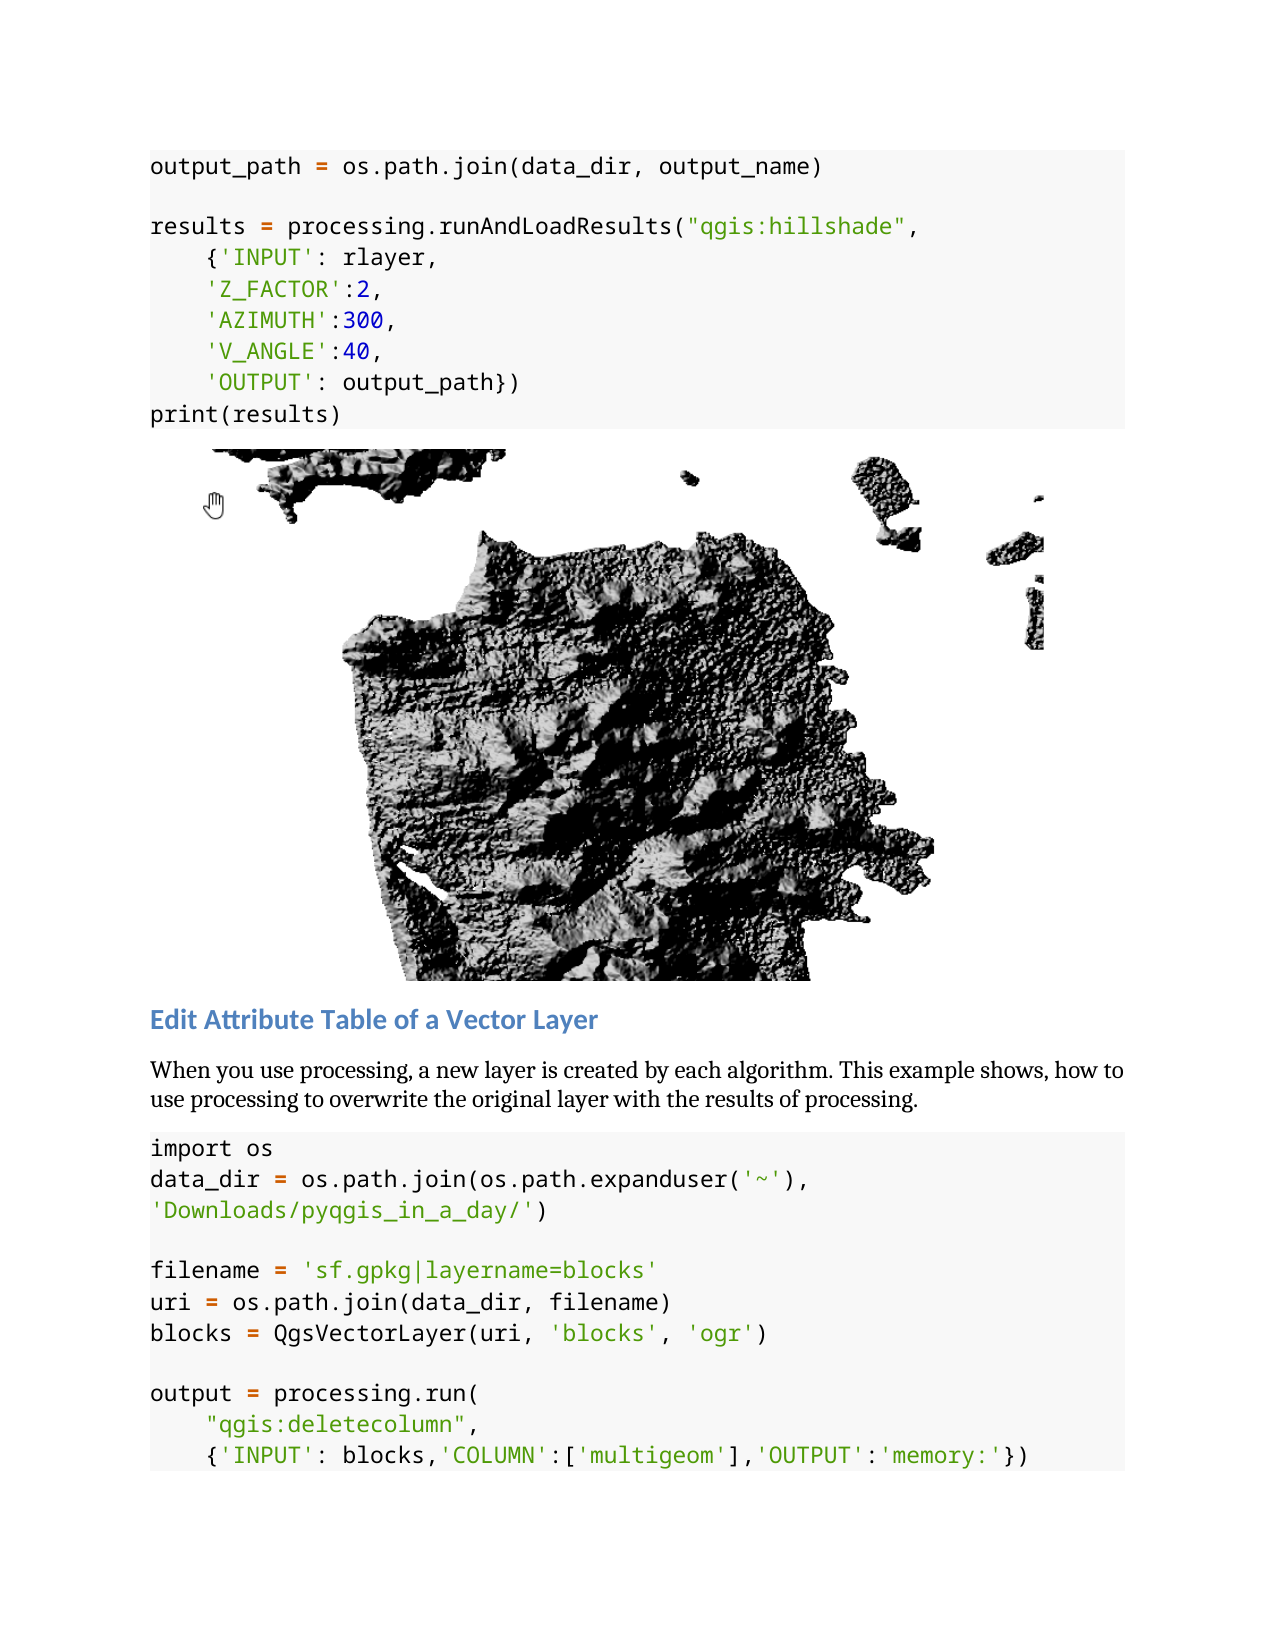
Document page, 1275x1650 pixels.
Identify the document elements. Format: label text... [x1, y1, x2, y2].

text When you use processing, a new layer is created by each algorithm. This example shows, how to use processing to overwrite the original layer with the results of processing. [150, 1056, 1125, 1113]
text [150, 1132, 1125, 1471]
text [150, 150, 1125, 429]
picture [168, 449, 1044, 981]
subtitle Edit Attribute Table of a Vector Layer [150, 1001, 1125, 1037]
